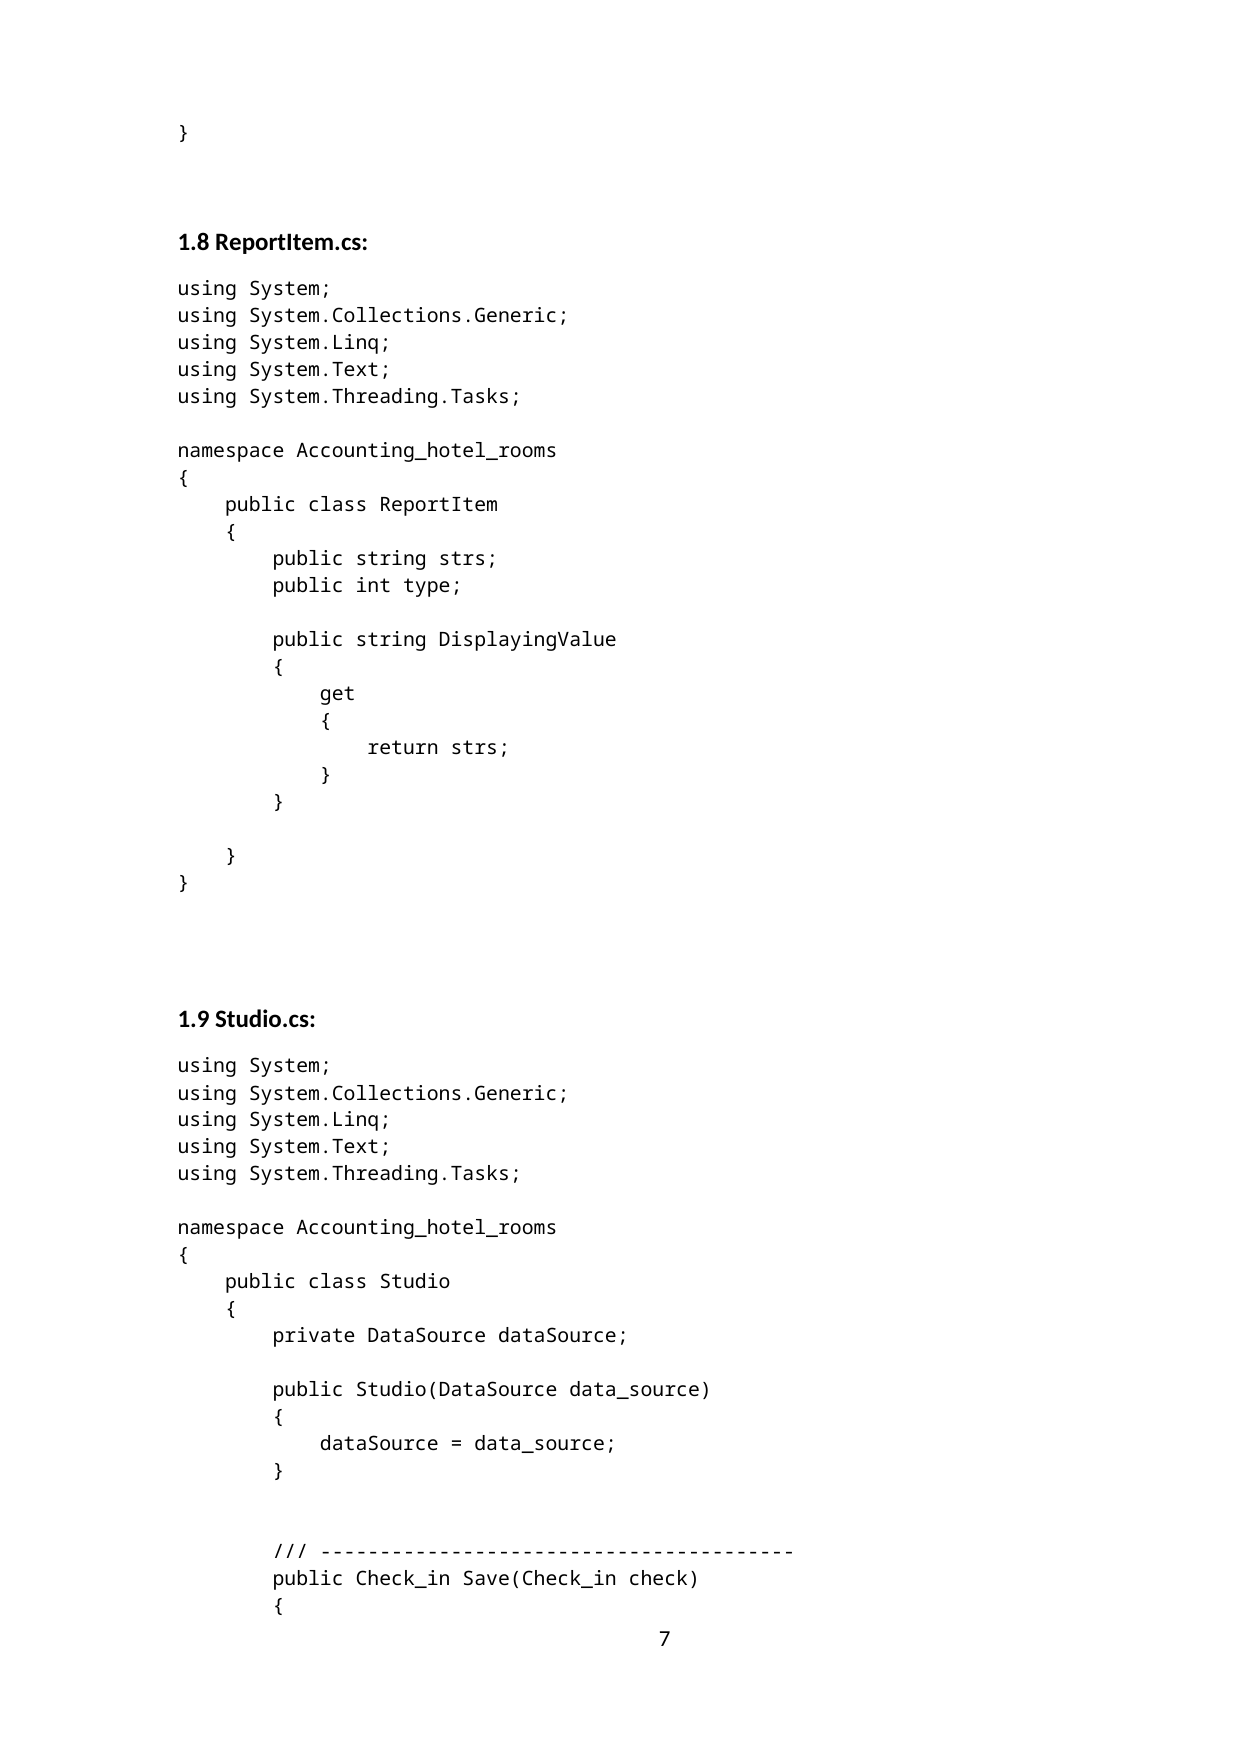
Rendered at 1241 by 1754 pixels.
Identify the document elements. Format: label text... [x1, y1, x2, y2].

text private DataSource dataSource; [177, 1322, 1152, 1348]
text using System.Linq; [177, 329, 1152, 356]
text { [177, 706, 1152, 733]
text } [177, 760, 1152, 787]
text get [177, 679, 1152, 706]
text public string DisplayingValue [177, 625, 1152, 652]
text { [177, 652, 1152, 679]
text dataSource = data_source; [177, 1429, 1152, 1456]
text { [177, 1241, 1152, 1268]
text { [177, 1294, 1152, 1322]
text } [177, 841, 1152, 868]
text { [177, 1402, 1152, 1429]
text /// ---------------------------------------- [177, 1537, 1152, 1564]
text using System; [177, 1052, 1152, 1079]
text { [177, 517, 1152, 544]
text using System.Threading.Tasks; [177, 1160, 1152, 1187]
text } [177, 118, 1152, 145]
text } [177, 787, 1152, 814]
text using System; [177, 275, 1152, 302]
text 1.8 ReportItem.cs: [177, 226, 1152, 257]
text 1.9 Studio.cs: [177, 1003, 1152, 1034]
text public Check_in Save(Check_in check) [177, 1564, 1152, 1591]
text public class ReportItem [177, 491, 1152, 517]
text { [177, 463, 1152, 491]
text } [177, 868, 1152, 895]
text public string strs; [177, 544, 1152, 571]
text using System.Text; [177, 356, 1152, 383]
text namespace Accounting_hotel_rooms [177, 1214, 1152, 1241]
text using System.Threading.Tasks; [177, 383, 1152, 409]
text return strs; [177, 733, 1152, 760]
text public Studio(DataSource data_source) [177, 1376, 1152, 1402]
text using System.Collections.Generic; [177, 1079, 1152, 1106]
text public class Studio [177, 1268, 1152, 1294]
text namespace Accounting_hotel_rooms [177, 437, 1152, 463]
text { [177, 1591, 1152, 1618]
text public int type; [177, 571, 1152, 598]
text } [177, 1456, 1152, 1483]
text using System.Collections.Generic; [177, 302, 1152, 329]
text using System.Linq; [177, 1106, 1152, 1133]
text using System.Text; [177, 1133, 1152, 1160]
